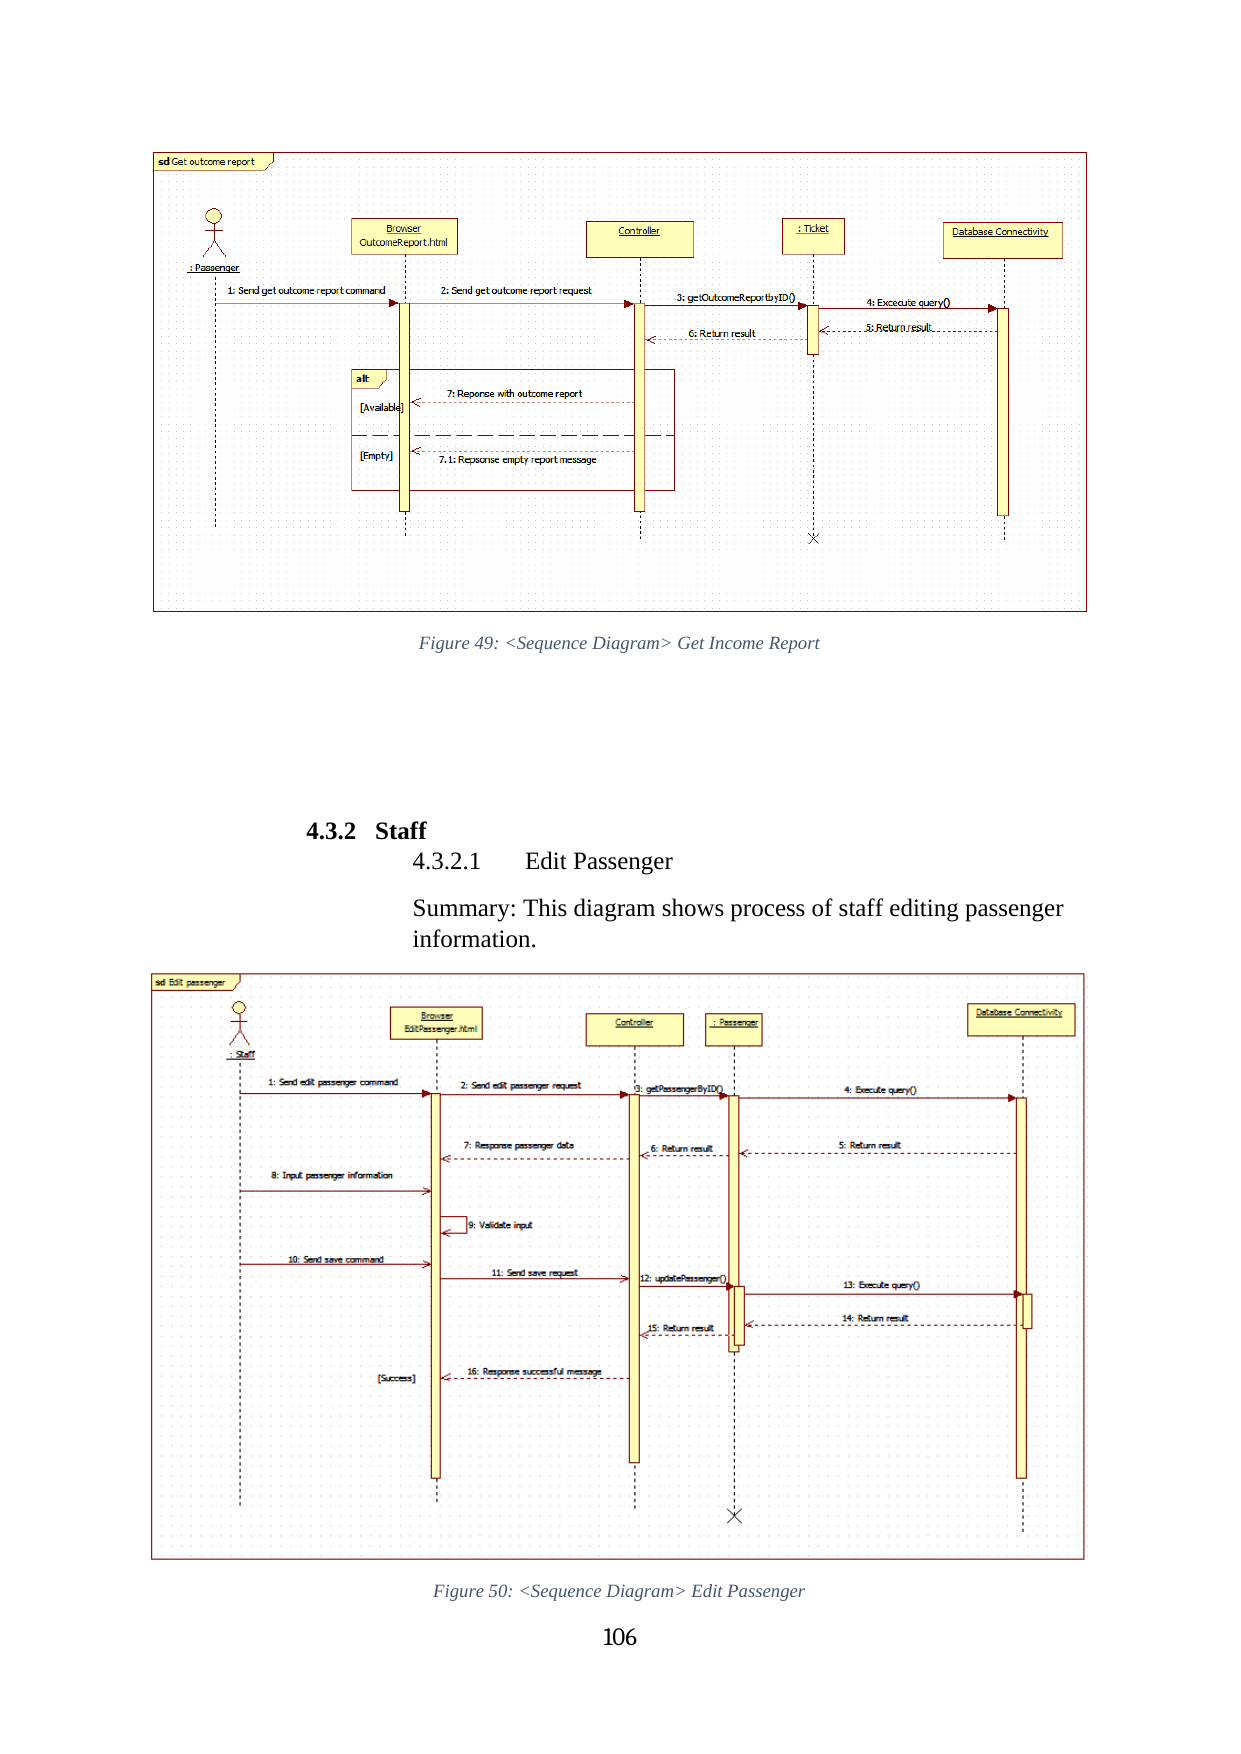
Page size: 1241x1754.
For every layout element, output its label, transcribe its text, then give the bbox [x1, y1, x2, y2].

text Figure 49: <Sequence Diagram> Get Income Report [150, 632, 1090, 654]
list Edit Passenger [412, 846, 1090, 875]
list Staff [356, 816, 1090, 845]
text Figure 50: <Sequence Diagram> Edit Passenger [150, 1580, 1090, 1602]
picture [150, 971, 1090, 1562]
text Summary: This diagram shows process of staff editing passenger information. [412, 893, 1090, 953]
picture [150, 150, 1090, 614]
